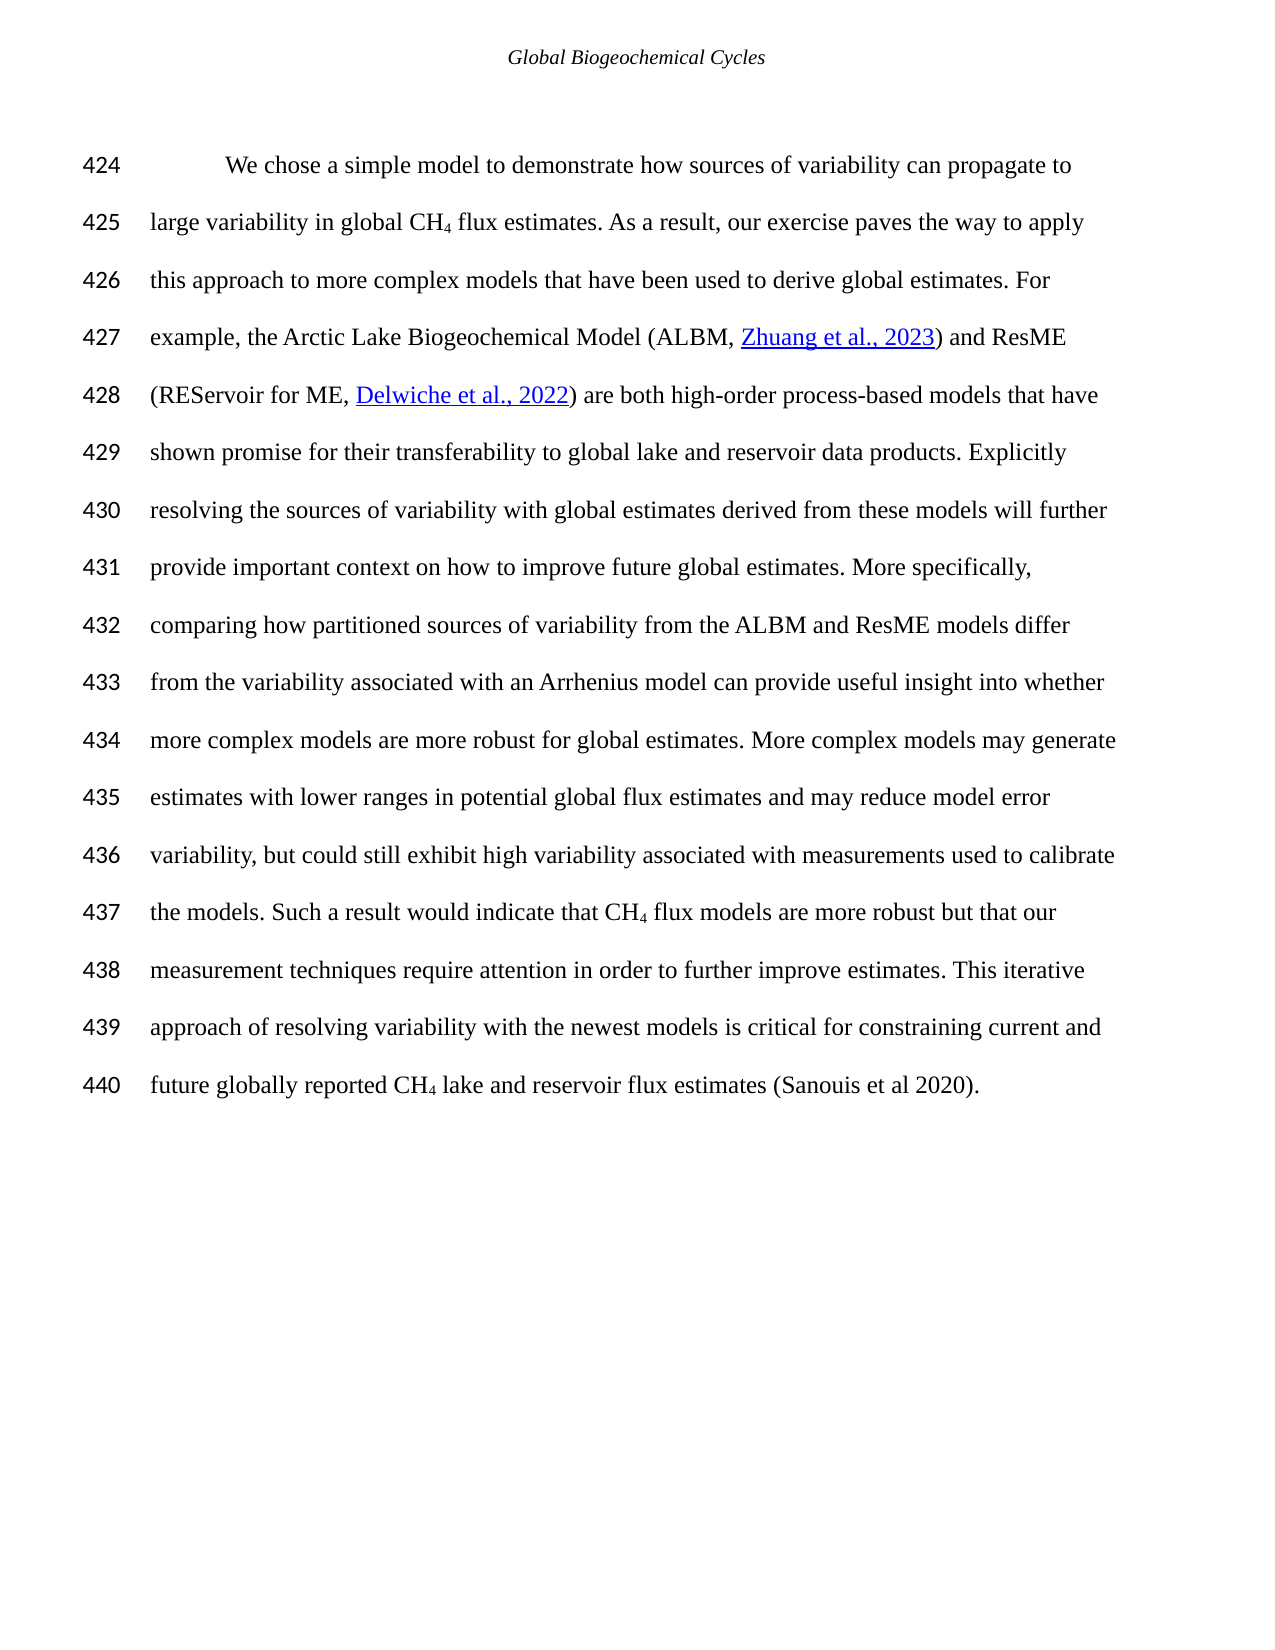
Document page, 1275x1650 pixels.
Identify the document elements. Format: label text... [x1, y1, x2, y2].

subtitle We chose a simple model to demonstrate how sources of variability can propagate to large variability in global CH4 flux estimates. As a result, our exercise paves the way to apply this approach to more complex models that have been used to derive global estimates. For example, the Arctic Lake Biogeochemical Model (ALBM, Zhuang et al., 2023) and ResME (REServoir for ME, Delwiche et al., 2022) are both high-order process-based models that have shown promise for their transferability to global lake and reservoir data products. Explicitly resolving the sources of variability with global estimates derived from these models will further provide important context on how to improve future global estimates. More specifically, comparing how partitioned sources of variability from the ALBM and ResME models differ from the variability associated with an Arrhenius model can provide useful insight into whether more complex models are more robust for global estimates. More complex models may generate estimates with lower ranges in potential global flux estimates and may reduce model error variability, but could still exhibit high variability associated with measurements used to calibrate the models. Such a result would indicate that CH4 flux models are more robust but that our measurement techniques require attention in order to further improve estimates. This iterative approach of resolving variability with the newest models is critical for constraining current and future globally reported CH4 lake and reservoir flux estimates (Sanouis et al 2020). [150, 150, 1125, 1099]
